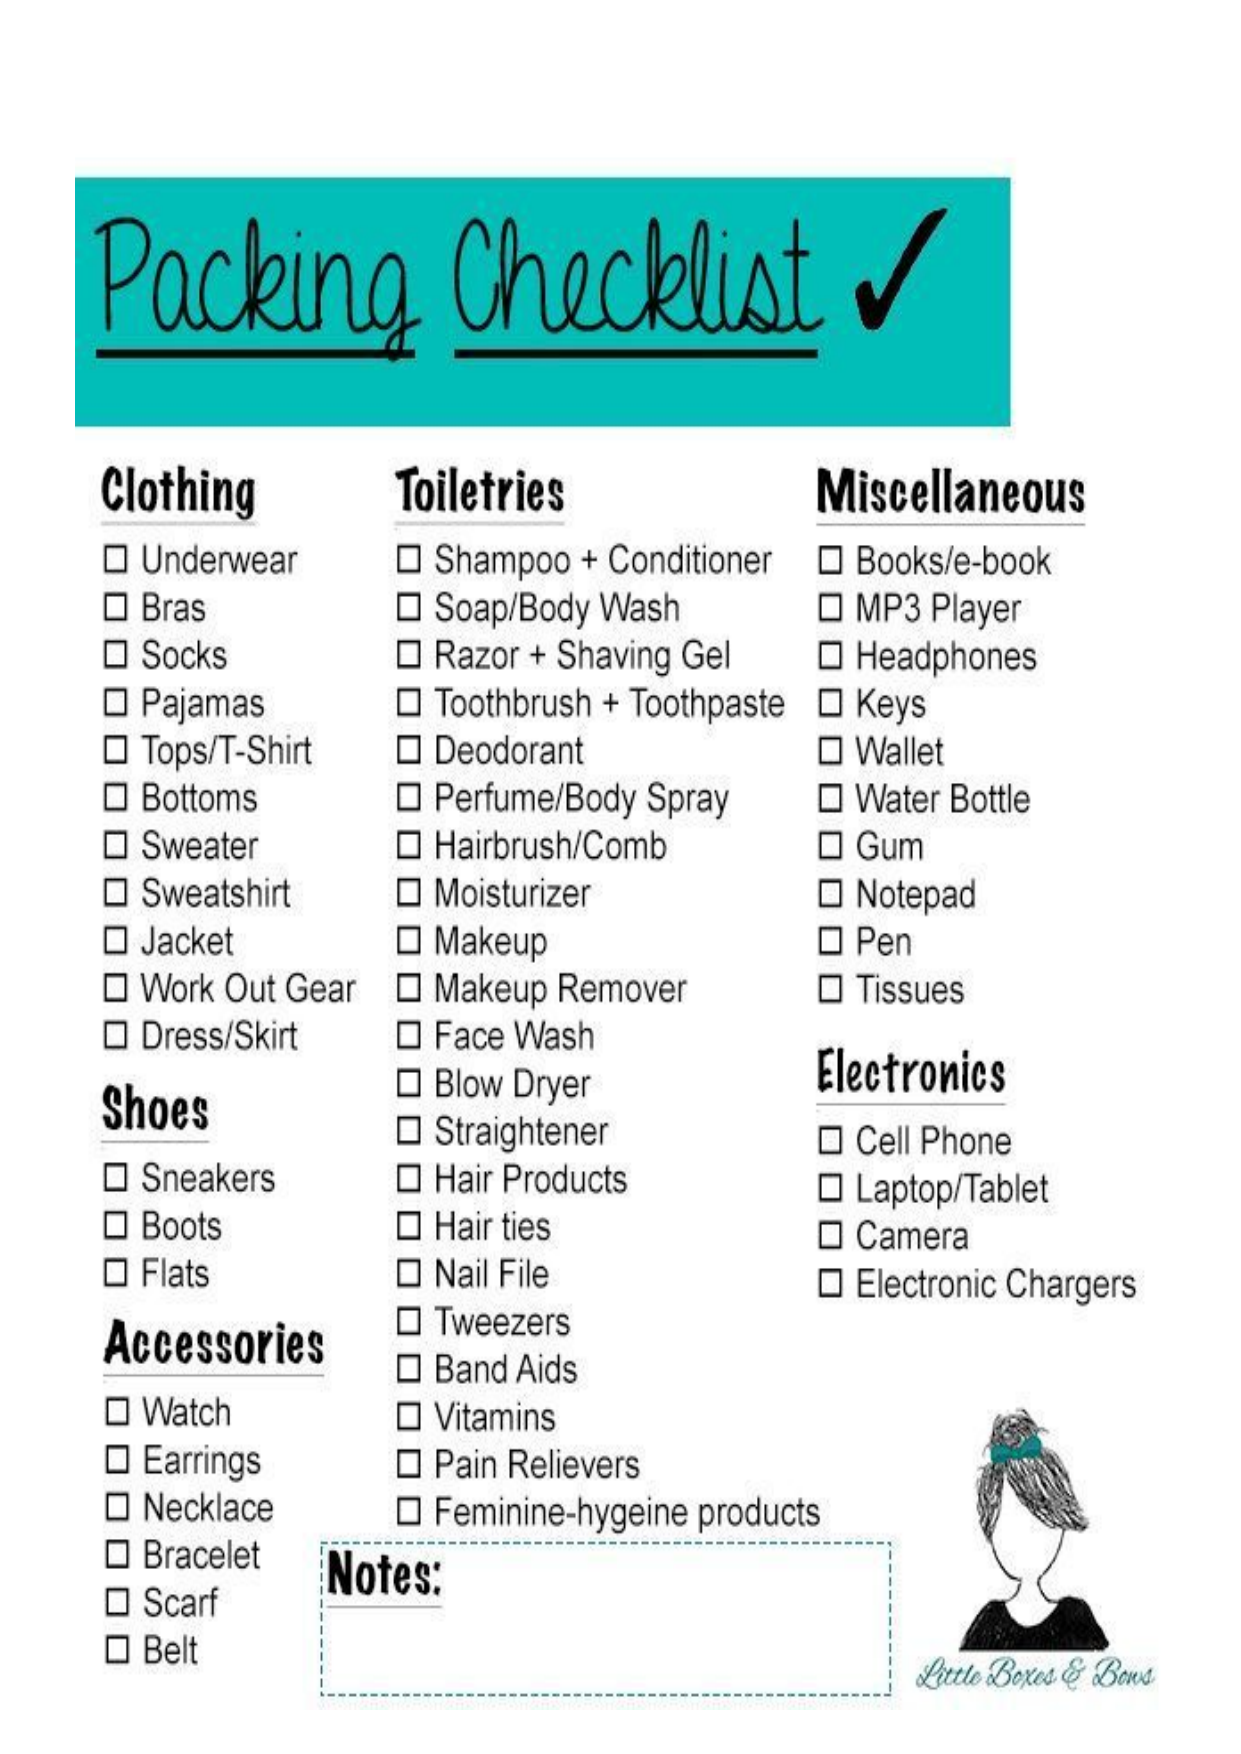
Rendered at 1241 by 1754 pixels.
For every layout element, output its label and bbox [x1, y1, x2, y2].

picture [75, 123, 1166, 1710]
